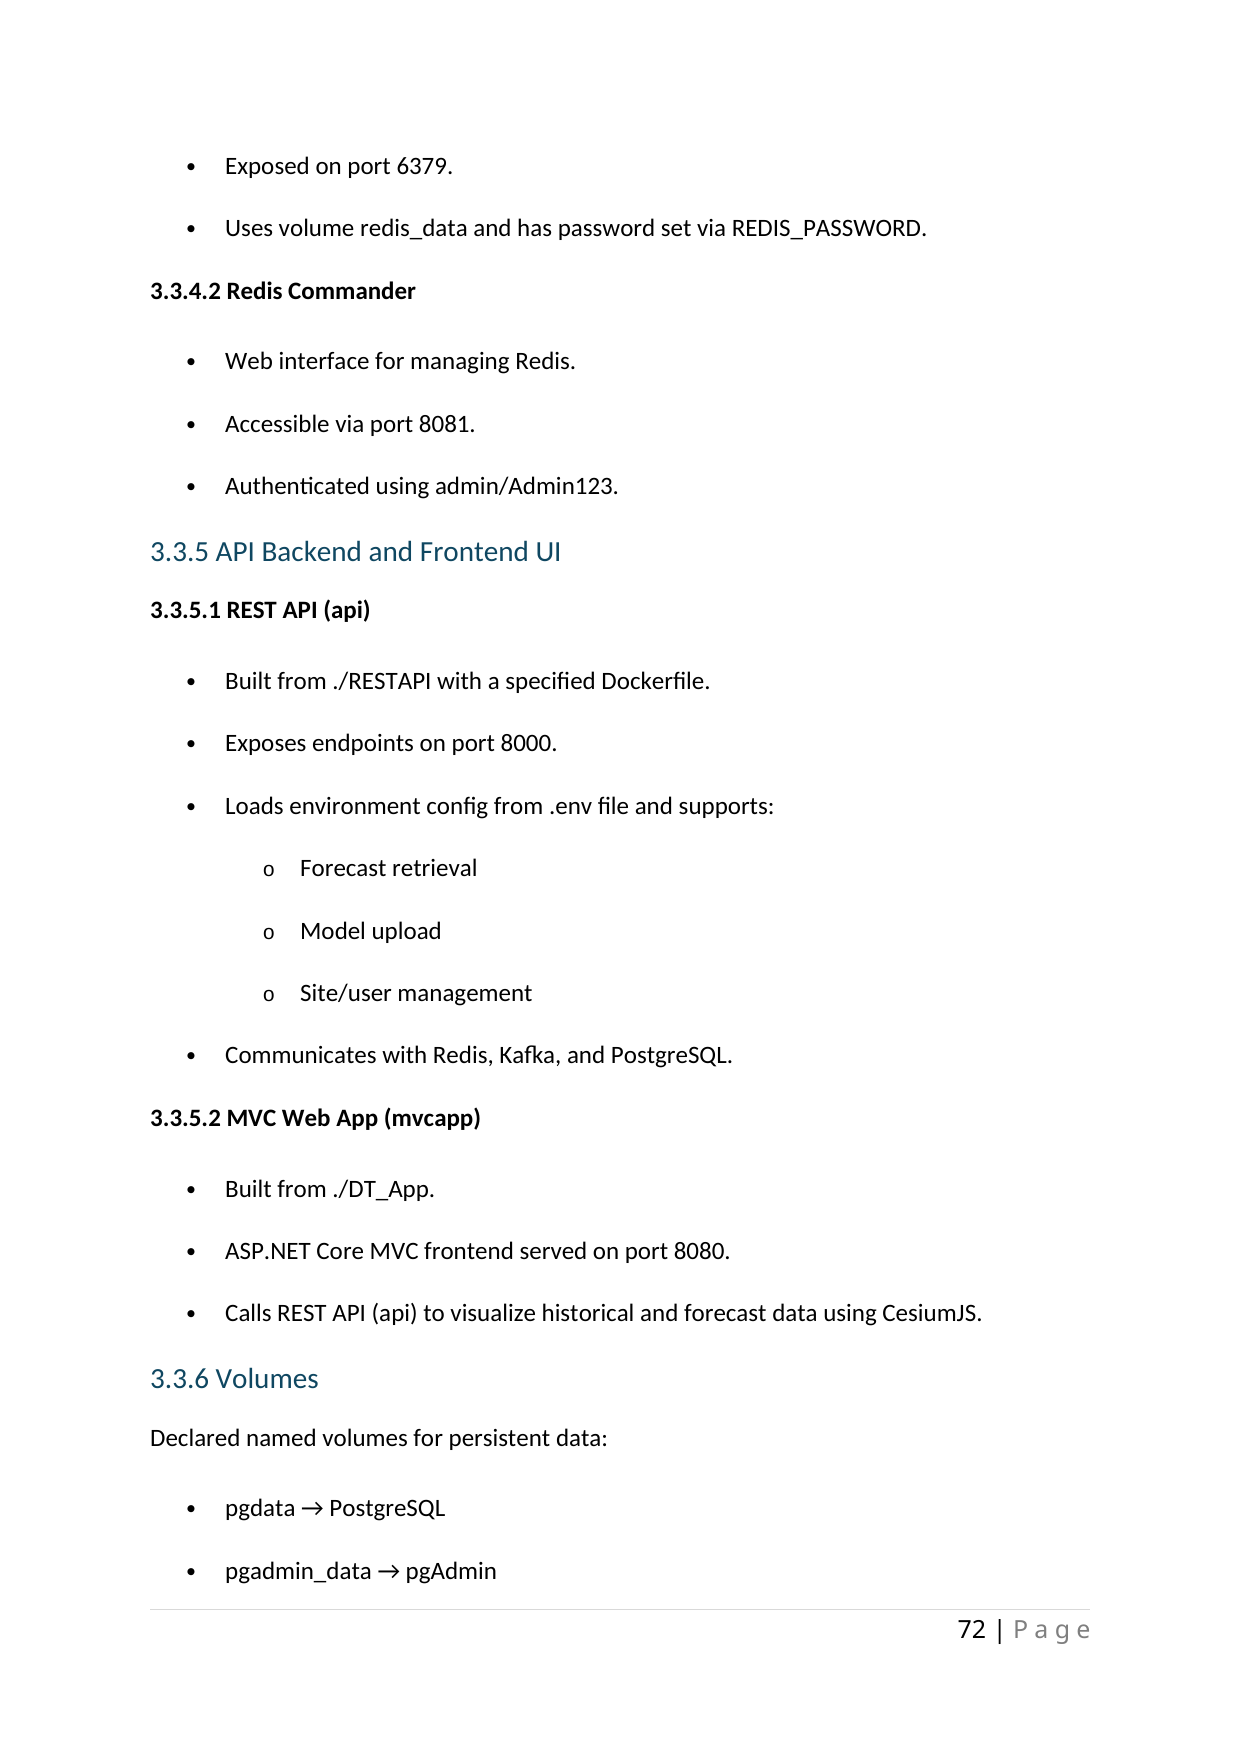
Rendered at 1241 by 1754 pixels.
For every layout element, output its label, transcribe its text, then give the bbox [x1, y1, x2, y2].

text Declared named volumes for persistent data: [150, 1422, 1090, 1452]
list Exposed on port 6379. [187, 150, 1090, 181]
list Built from ./DT_App. [187, 1173, 1090, 1203]
text 3.3.4.2 Redis Commander [150, 275, 1090, 305]
list Built from ./RESTAPI with a specified Dockerfile. [187, 665, 1090, 696]
list Forecast retrieval [262, 852, 1090, 883]
list Accessible via port 8081. [187, 408, 1090, 438]
list Uses volume redis_data and has password set via REDIS_PASSWORD. [187, 212, 1090, 243]
list Exposes endpoints on port 8000. [187, 728, 1090, 758]
subtitle 3.3.6 Volumes [150, 1360, 1090, 1396]
subtitle 3.3.5 API Backend and Frontend UI [150, 533, 1090, 568]
list pgadmin_data → pgAdmin [187, 1555, 1090, 1585]
list Model upload [262, 915, 1090, 945]
text 3.3.5.1 REST API (api) [150, 594, 1090, 625]
list Site/user management [262, 977, 1090, 1008]
list pgdata → PostgreSQL [187, 1492, 1090, 1523]
list Communicates with Redis, Kafka, and PostgreSQL. [187, 1039, 1090, 1070]
list Loads environment config from .env file and supports: [187, 790, 1090, 821]
list ASP.NET Core MVC frontend served on port 8080. [187, 1235, 1090, 1266]
list Calls REST API (api) to visualize historical and forecast data using CesiumJS. [187, 1297, 1090, 1328]
text 3.3.5.2 MVC Web App (mvcapp) [150, 1102, 1090, 1132]
list Authenticated using admin/Admin123. [187, 470, 1090, 501]
list Web interface for managing Redis. [187, 346, 1090, 376]
